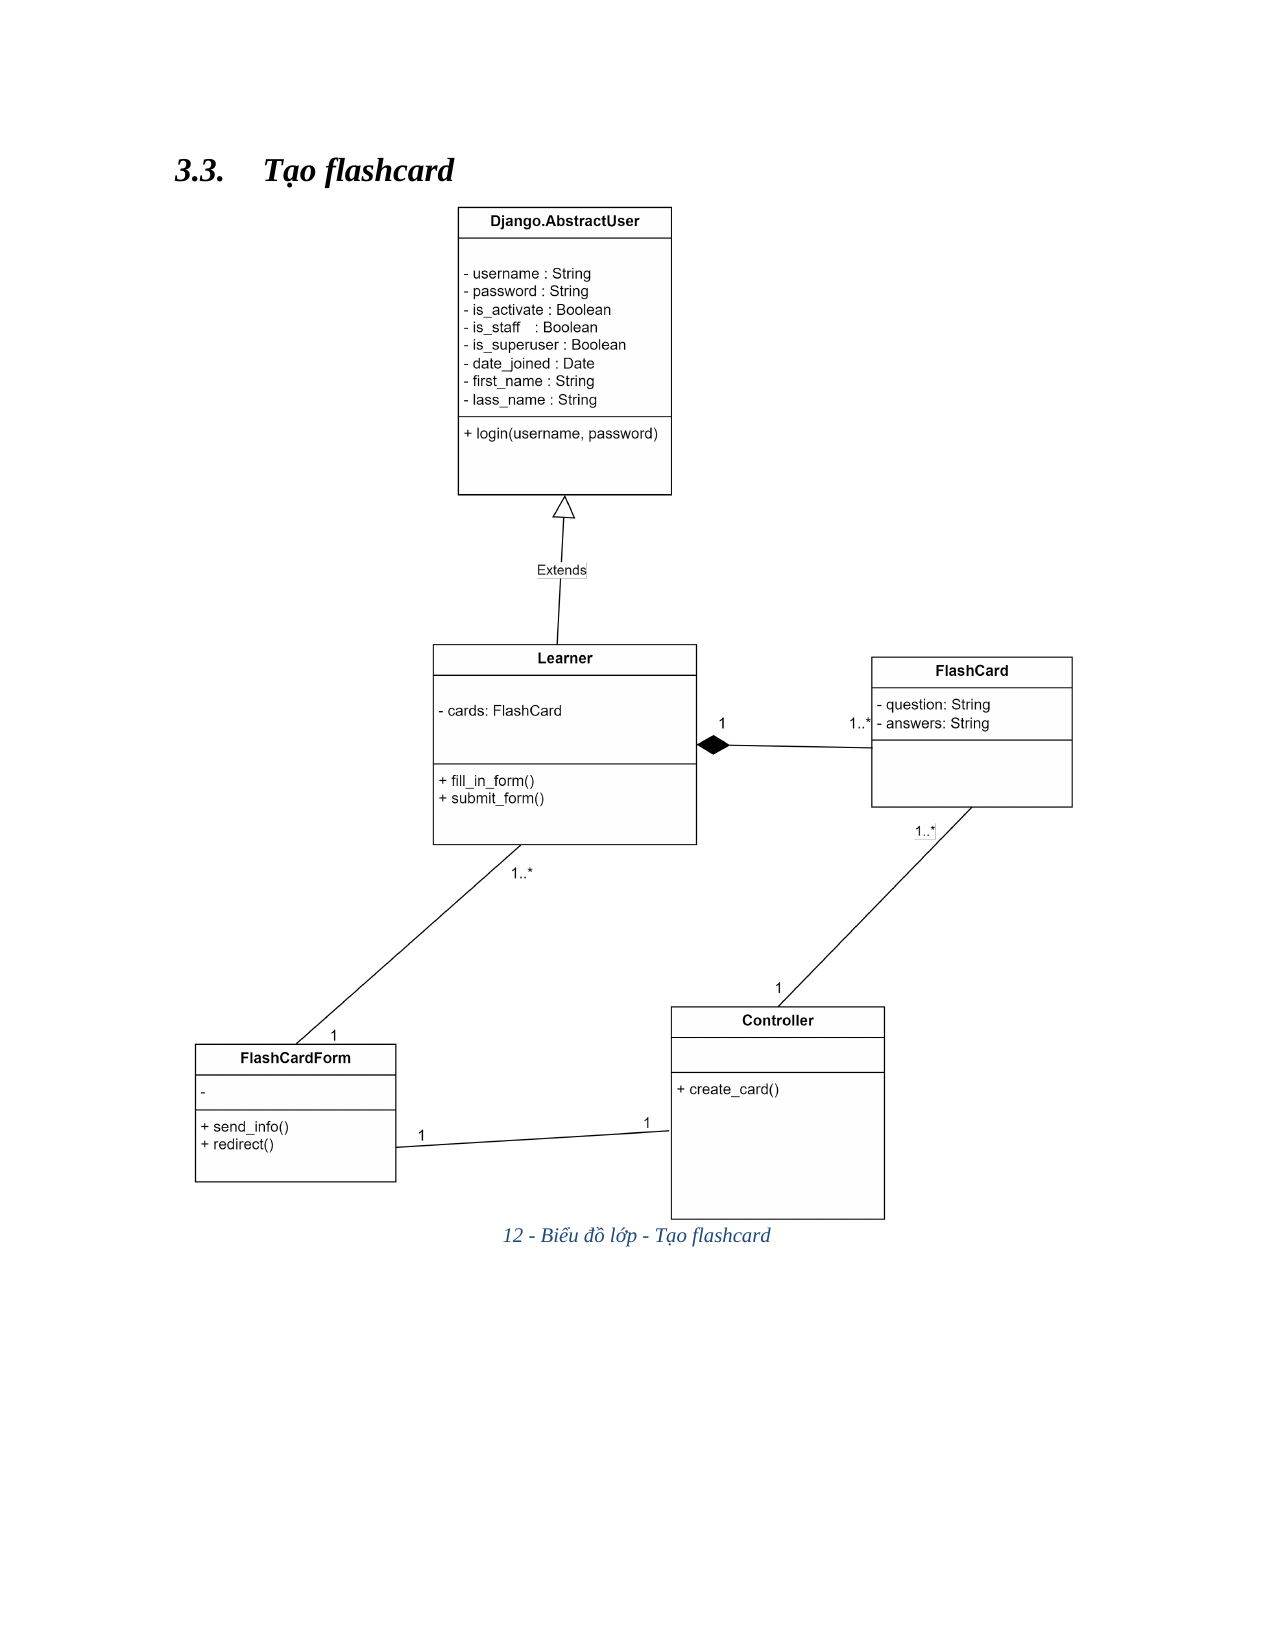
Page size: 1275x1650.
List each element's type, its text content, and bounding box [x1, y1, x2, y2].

picture [194, 206, 1073, 1220]
text 12 - Biểu đồ lớp - Tạo flashcard [150, 1223, 1125, 1247]
subtitle Tạo flashcard [225, 150, 1125, 188]
